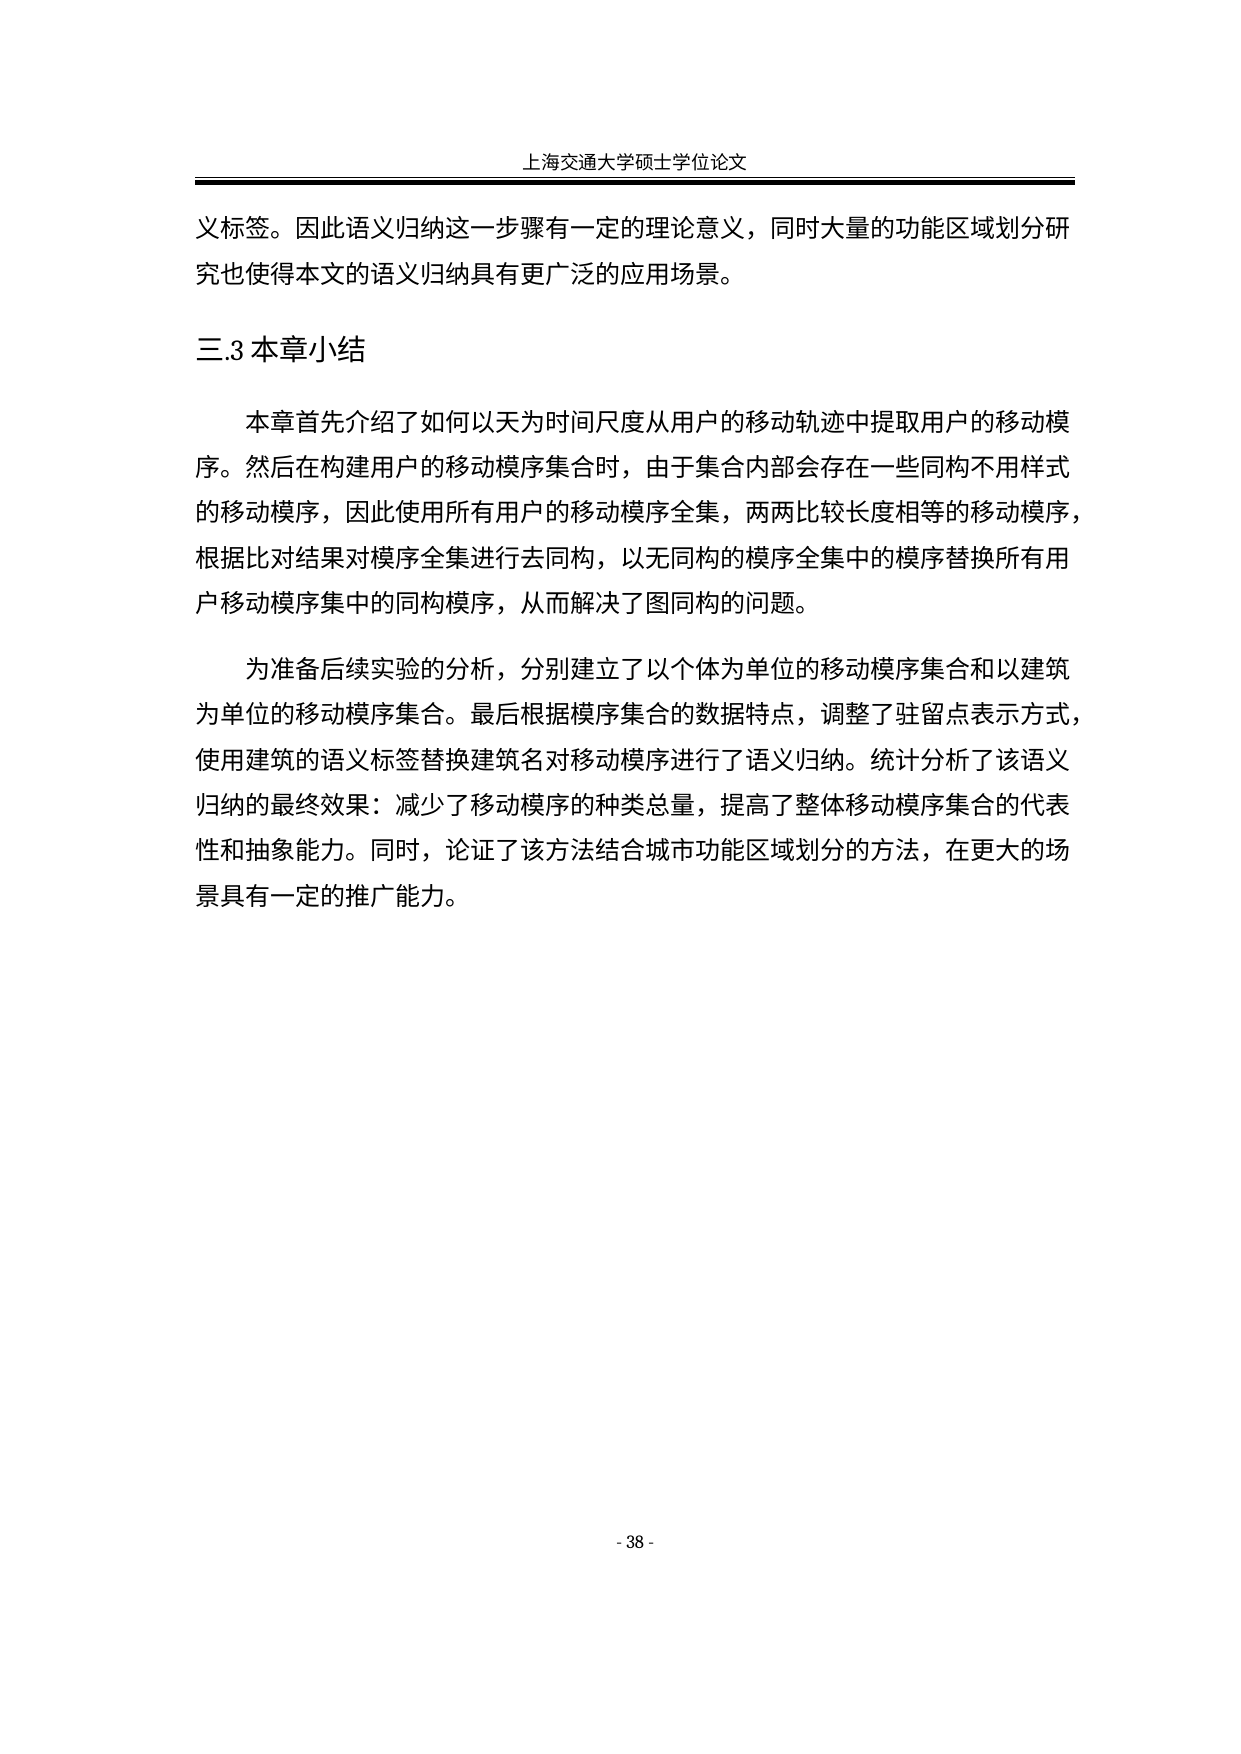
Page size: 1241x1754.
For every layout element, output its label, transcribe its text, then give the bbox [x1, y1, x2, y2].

text 为准备后续实验的分析，分别建立了以个体为单位的移动模序集合和以建筑为单位的移动模序集合。最后根据模序集合的数据特点，调整了驻留点表示方式，使用建筑的语义标签替换建筑名对移动模序进行了语义归纳。统计分析了该语义归纳的最终效果：减少了移动模序的种类总量，提高了整体移动模序集合的代表性和抽象能力。同时，论证了该方法结合城市功能区域划分的方法，在更大的场景具有一定的推广能力。 [195, 649, 1075, 912]
subtitle 本章小结 [195, 327, 1075, 369]
text 本章首先介绍了如何以天为时间尺度从用户的移动轨迹中提取用户的移动模序。然后在构建用户的移动模序集合时，由于集合内部会存在一些同构不用样式的移动模序，因此使用所有用户的移动模序全集，两两比较长度相等的移动模序，根据比对结果对模序全集进行去同构，以无同构的模序全集中的模序替换所有用户移动模序集中的同构模序，从而解决了图同构的问题。 [195, 402, 1075, 620]
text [195, 209, 1075, 290]
